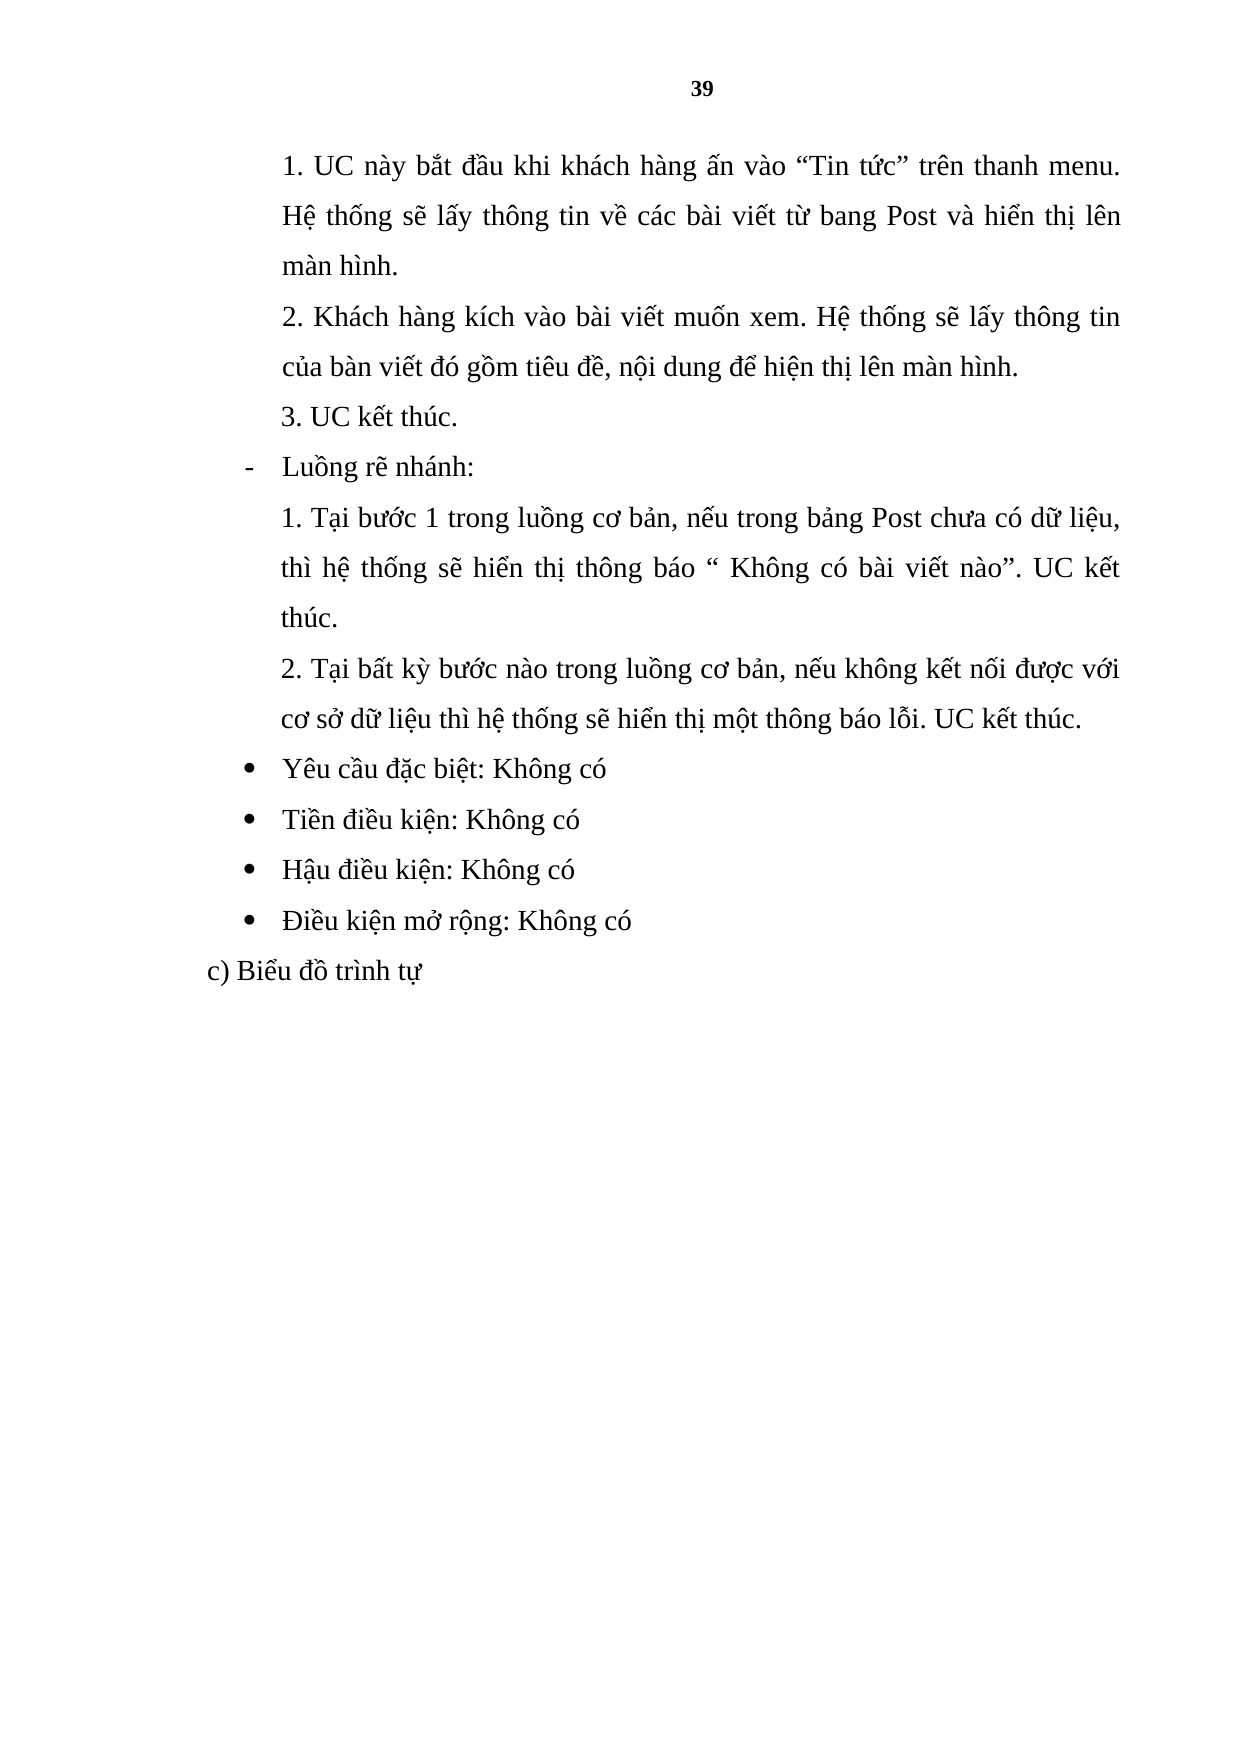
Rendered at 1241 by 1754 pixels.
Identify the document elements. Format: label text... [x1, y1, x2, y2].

list Tiền điều kiện: Không có [244, 802, 1122, 836]
list 1. UC này bắt đầu khi khách hàng ấn vào “Tin tức” trên thanh menu. Hệ thống sẽ lấy thông tin về các bài viết từ bang Post và hiển thị lên màn hình. [282, 148, 1122, 282]
list Điều kiện mở rộng: Không có [244, 903, 1122, 936]
list Biểu đồ trình tự [207, 953, 1122, 987]
text 2. Tại bất kỳ bước nào trong luồng cơ bản, nếu không kết nối được với cơ sở dữ liệu thì hệ thống sẽ hiển thị một thông báo lỗi. UC kết thúc. [281, 651, 1122, 735]
text 1. Tại bước 1 trong luồng cơ bản, nếu trong bảng Post chưa có dữ liệu, thì hệ thống sẽ hiển thị thông báo “ Không có bài viết nào”. UC kết thúc. [281, 500, 1122, 634]
list Hậu điều kiện: Không có [244, 852, 1122, 886]
text 3. UC kết thúc. [207, 399, 1122, 433]
list Luồng rẽ nhánh: [244, 449, 1122, 483]
list Yêu cầu đặc biệt: Không có [244, 751, 1122, 785]
list 2. Khách hàng kích vào bài viết muốn xem. Hệ thống sẽ lấy thông tin của bàn viết đó gồm tiêu đề, nội dung để hiện thị lên màn hình. [282, 299, 1122, 382]
